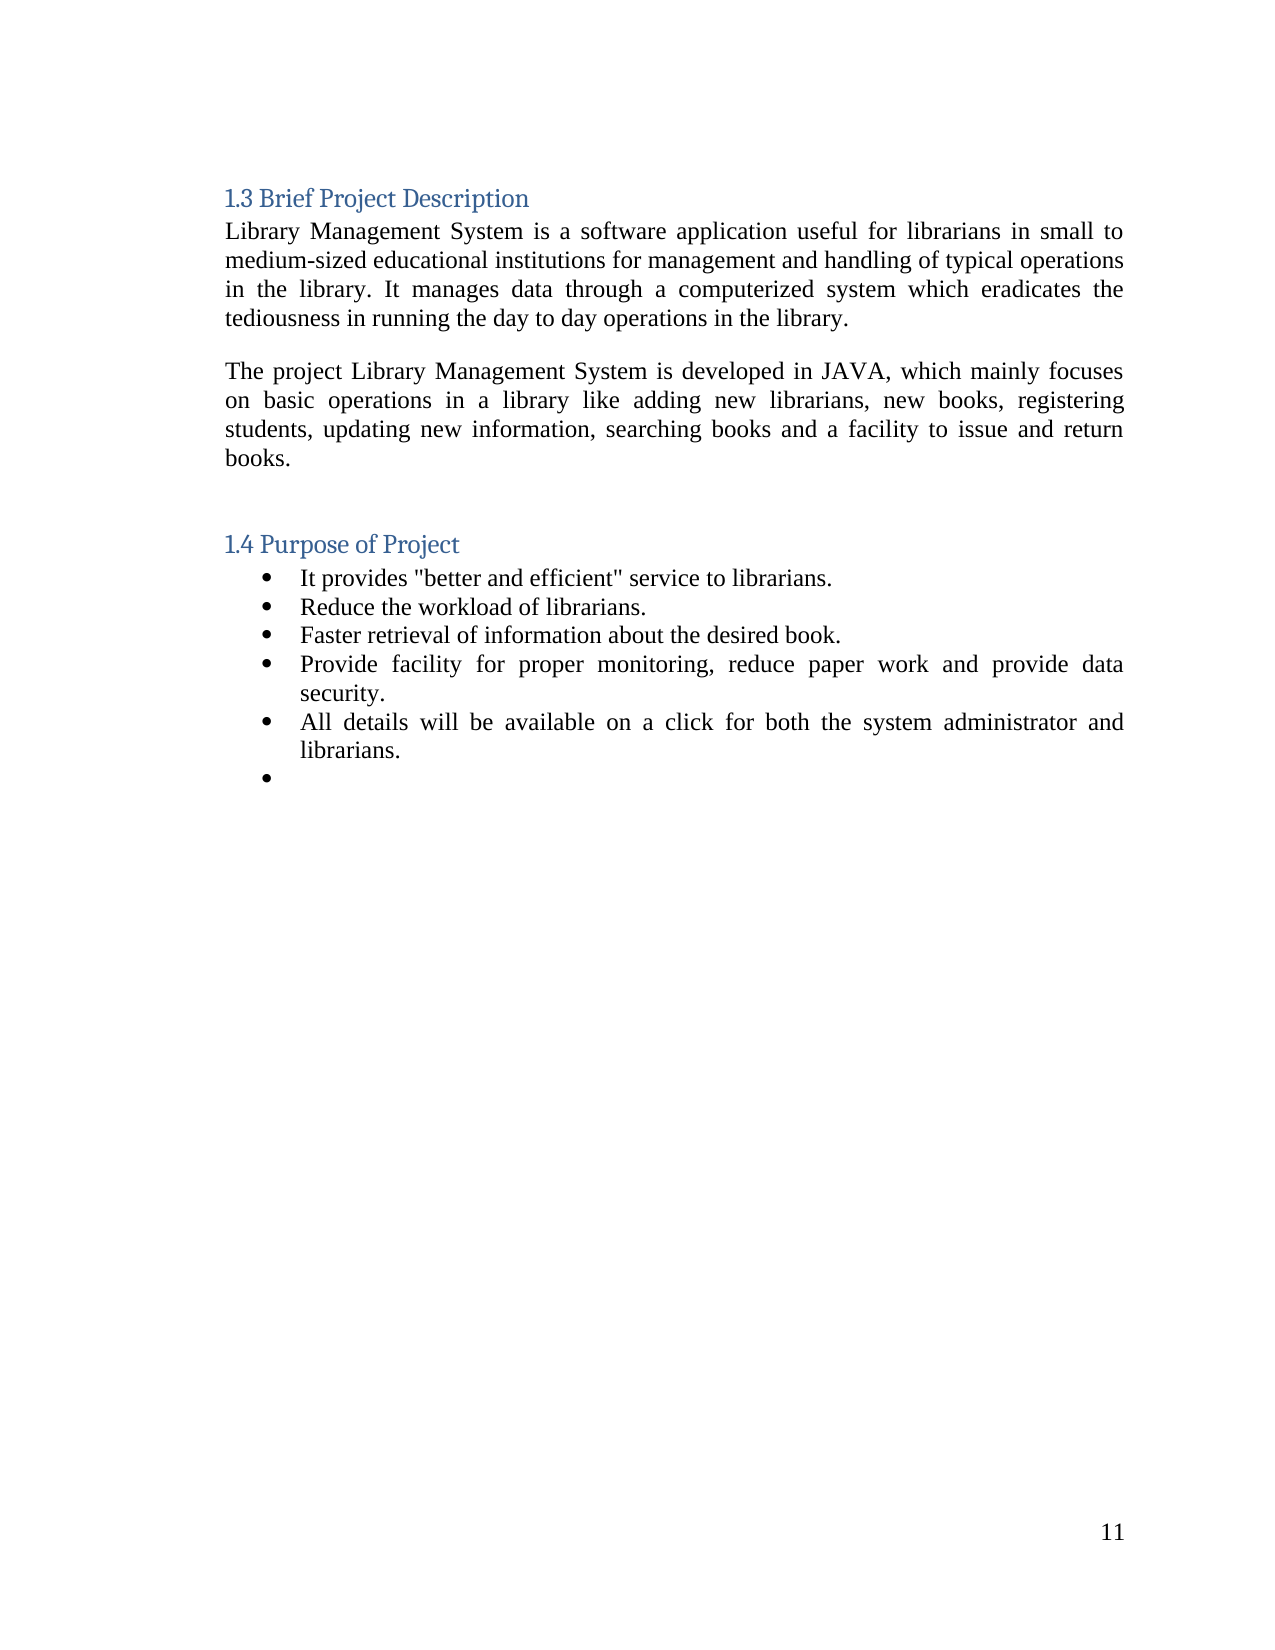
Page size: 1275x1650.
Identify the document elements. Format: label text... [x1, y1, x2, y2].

subtitle 1.4 Purpose of Project [225, 529, 1125, 561]
subtitle 1.3 Brief Project Description [225, 183, 1125, 214]
list All details will be available on a click for both the system administrator and librarians. [262, 707, 1125, 764]
text The project Library Management System is developed in JAVA, which mainly focuses on basic operations in a library like adding new librarians, new books, registering students, updating new information, searching books and a facility to issue and return books. [225, 356, 1125, 471]
list Provide facility for proper monitoring, reduce paper work and provide data security. [262, 649, 1125, 707]
text Library Management System is a software application useful for librarians in small to medium-sized educational institutions for management and handling of typical operations in the library. It manages data through a computerized system which eradicates the tediousness in running the day to day operations in the library. [225, 216, 1125, 331]
list Reduce the workload of librarians. [262, 592, 1125, 620]
list Faster retrieval of information about the desired book. [262, 620, 1125, 649]
list It provides "better and efficient" service to librarians. [262, 563, 1125, 592]
